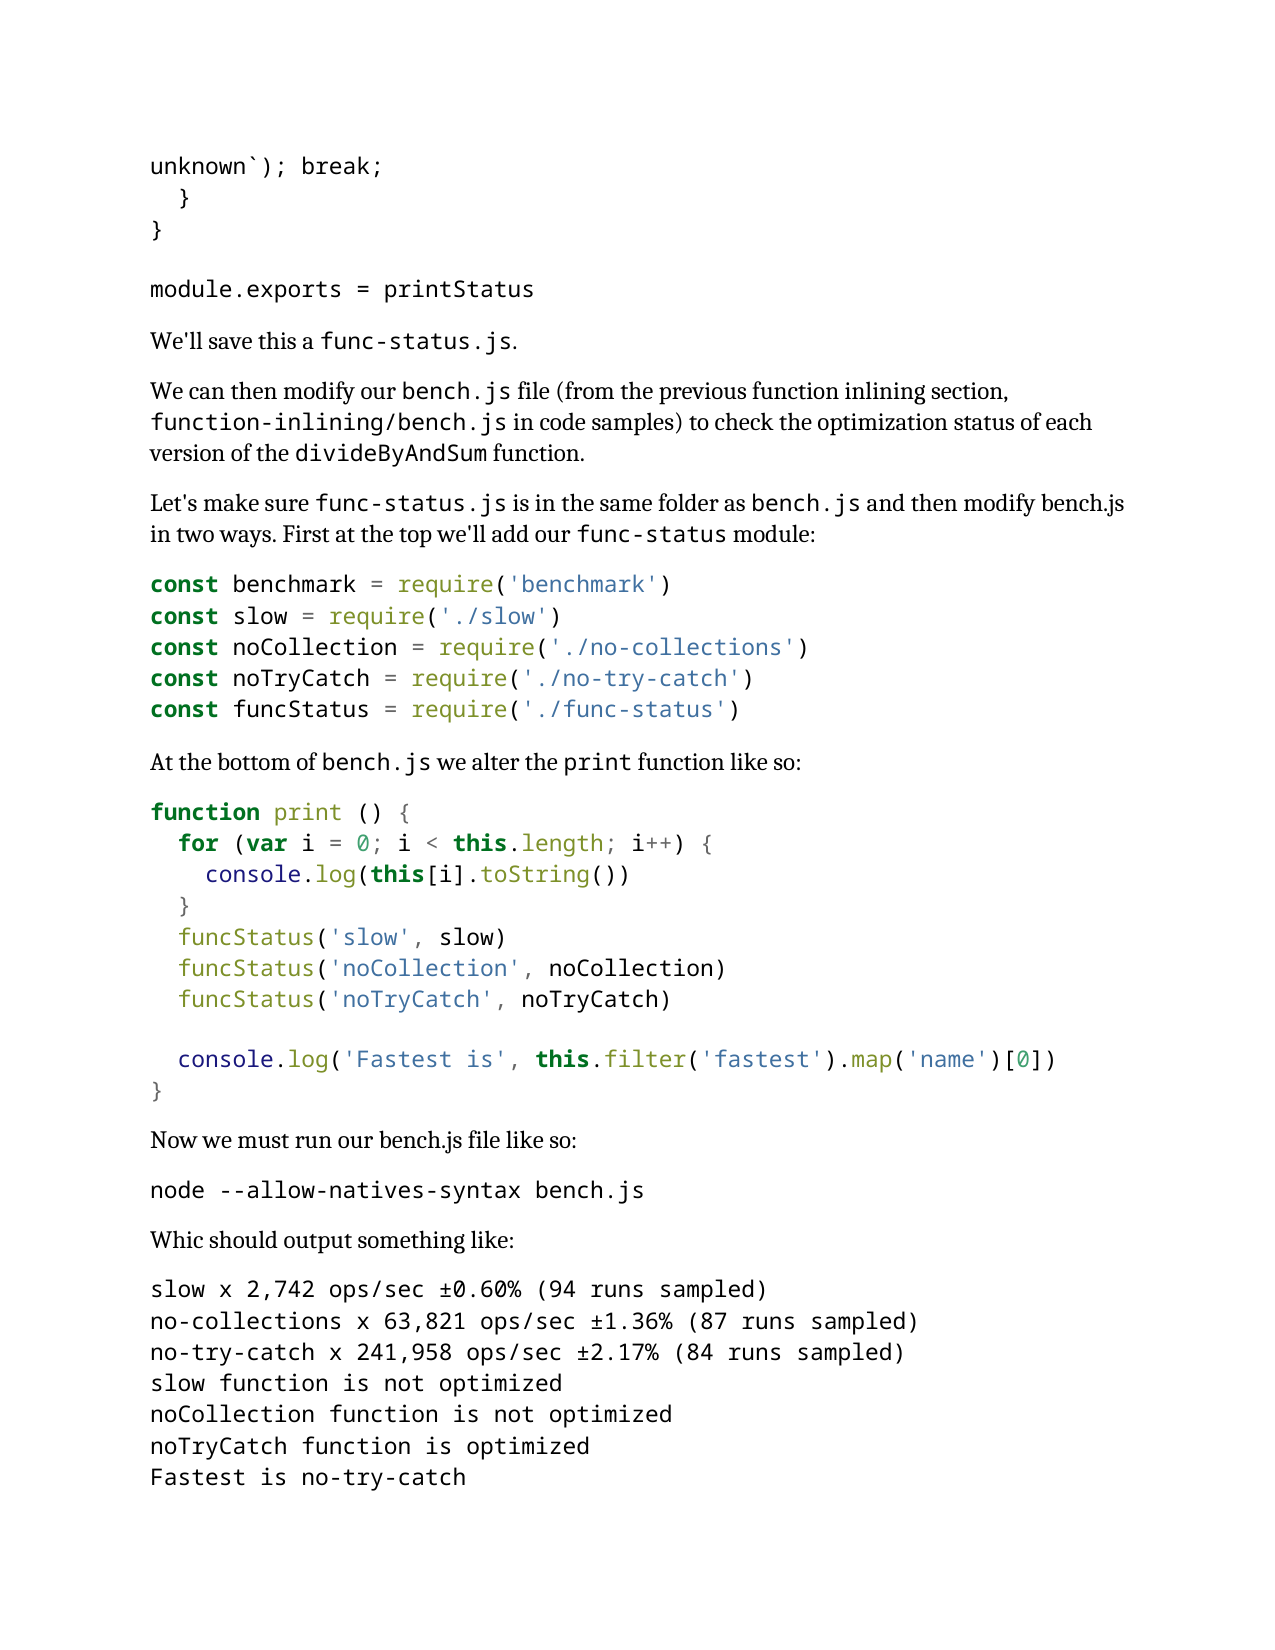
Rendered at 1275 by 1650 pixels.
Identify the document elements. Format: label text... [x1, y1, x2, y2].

text function print () { for (var i = 0; i < this.length; i++) { console.log(this[i].toString()) } funcStatus('slow', slow) funcStatus('noCollection', noCollection) funcStatus('noTryCatch', noTryCatch) console.log('Fastest is', this.filter('fastest').map('name')[0]) } [150, 795, 1125, 1105]
text Whic should output something like: [150, 1226, 1125, 1254]
text Let's make sure func-status.js is in the same folder as bench.js and then modify bench.js in two ways. First at the top we'll add our func-status module: [150, 487, 1125, 549]
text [150, 150, 1125, 304]
text We can then modify our bench.js file (from the previous function inlining section, function-inlining/bench.js in code samples) to check the optimization status of each version of the divideByAndSum function. [150, 374, 1125, 468]
text We'll save this a func-status.js. [150, 324, 1125, 356]
text const benchmark = require('benchmark') const slow = require('./slow') const noCollection = require('./no-collections') const noTryCatch = require('./no-try-catch') const funcStatus = require('./func-status') [150, 568, 1125, 724]
text Now we must run our bench.js file like so: [150, 1126, 1125, 1155]
text node --allow-natives-syntax bench.js [150, 1174, 1125, 1205]
text At the bottom of bench.js we alter the print function like so: [150, 745, 1125, 777]
text slow x 2,742 ops/sec ±0.60% (94 runs sampled) no-collections x 63,821 ops/sec ±1.36% (87 runs sampled) no-try-catch x 241,958 ops/sec ±2.17% (84 runs sampled) slow function is not optimized noCollection function is not optimized noTryCatch function is optimized Fastest is no-try-catch [150, 1273, 1125, 1492]
